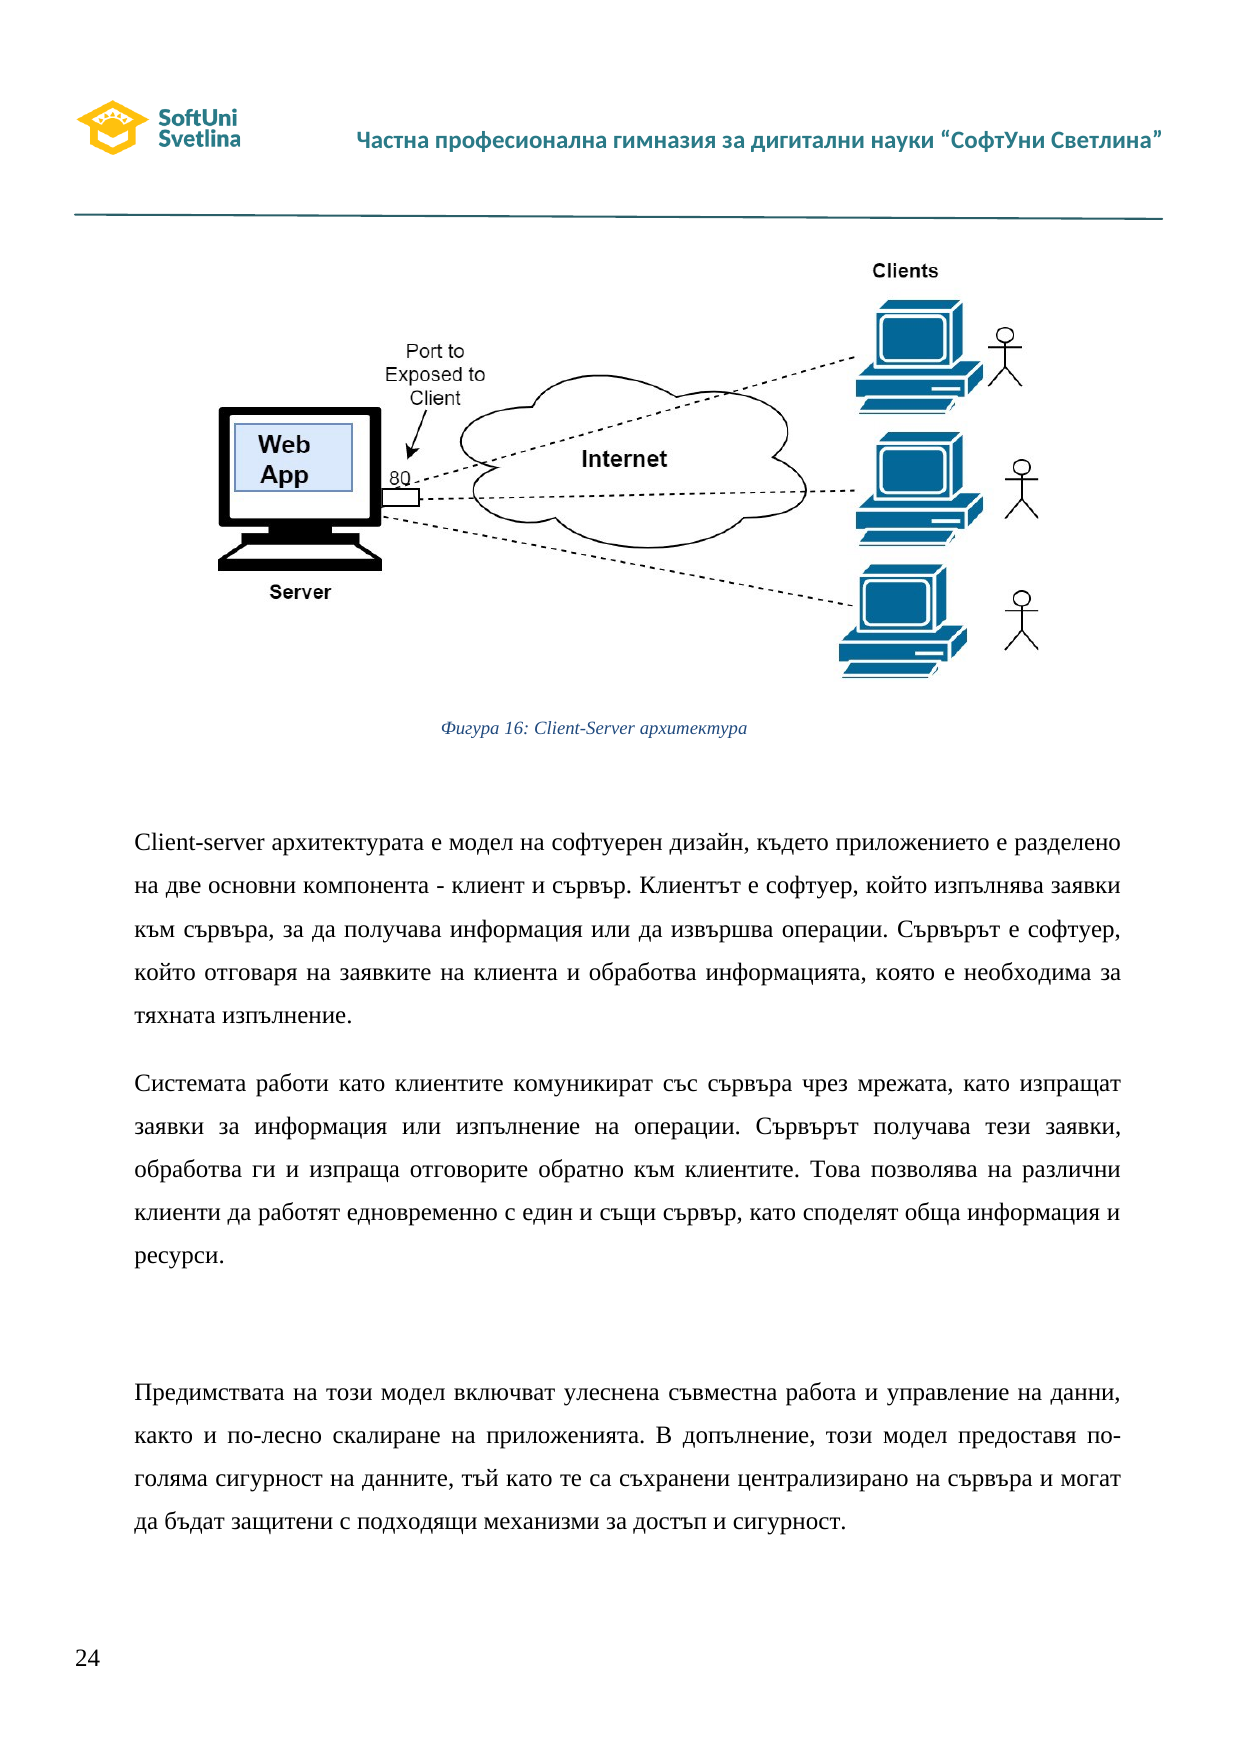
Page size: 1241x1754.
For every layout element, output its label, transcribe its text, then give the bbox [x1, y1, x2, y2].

text Предимствата на този модел включват улеснена съвместна работа и управление на данни, както и по-лесно скалиране на приложенията. В допълнение, този модел предоставя по-голяма сигурност на данните, тъй като те са съхранени централизирано на сървъра и могат да бъдат защитени с подходящи механизми за достъп и сигурност. [134, 1377, 1122, 1535]
picture [75, 100, 240, 155]
text Системата работи като клиентите комуникират със сървъра чрез мрежата, като изпращат заявки за информация или изпълнение на операции. Сървърът получава тези заявки, обработва ги и изпраща отговорите обратно към клиентите. Това позволява на различни клиенти да работят едновременно с един и същи сървър, като споделят обща информация и ресурси. [134, 1068, 1122, 1269]
picture [217, 247, 1039, 682]
text Фигура 16: Client-Server архитектура [75, 717, 1181, 738]
text Client-server архитектурата е модел на софтуерен дизайн, където приложението е разделено на две основни компонента - клиент и сървър. Клиентът е софтуер, който изпълнява заявки към сървъра, за да получава информация или да извършва операции. Сървърът е софтуер, който отговаря на заявките на клиента и обработва информацията, която е необходима за тяхната изпълнение. [134, 827, 1122, 1029]
